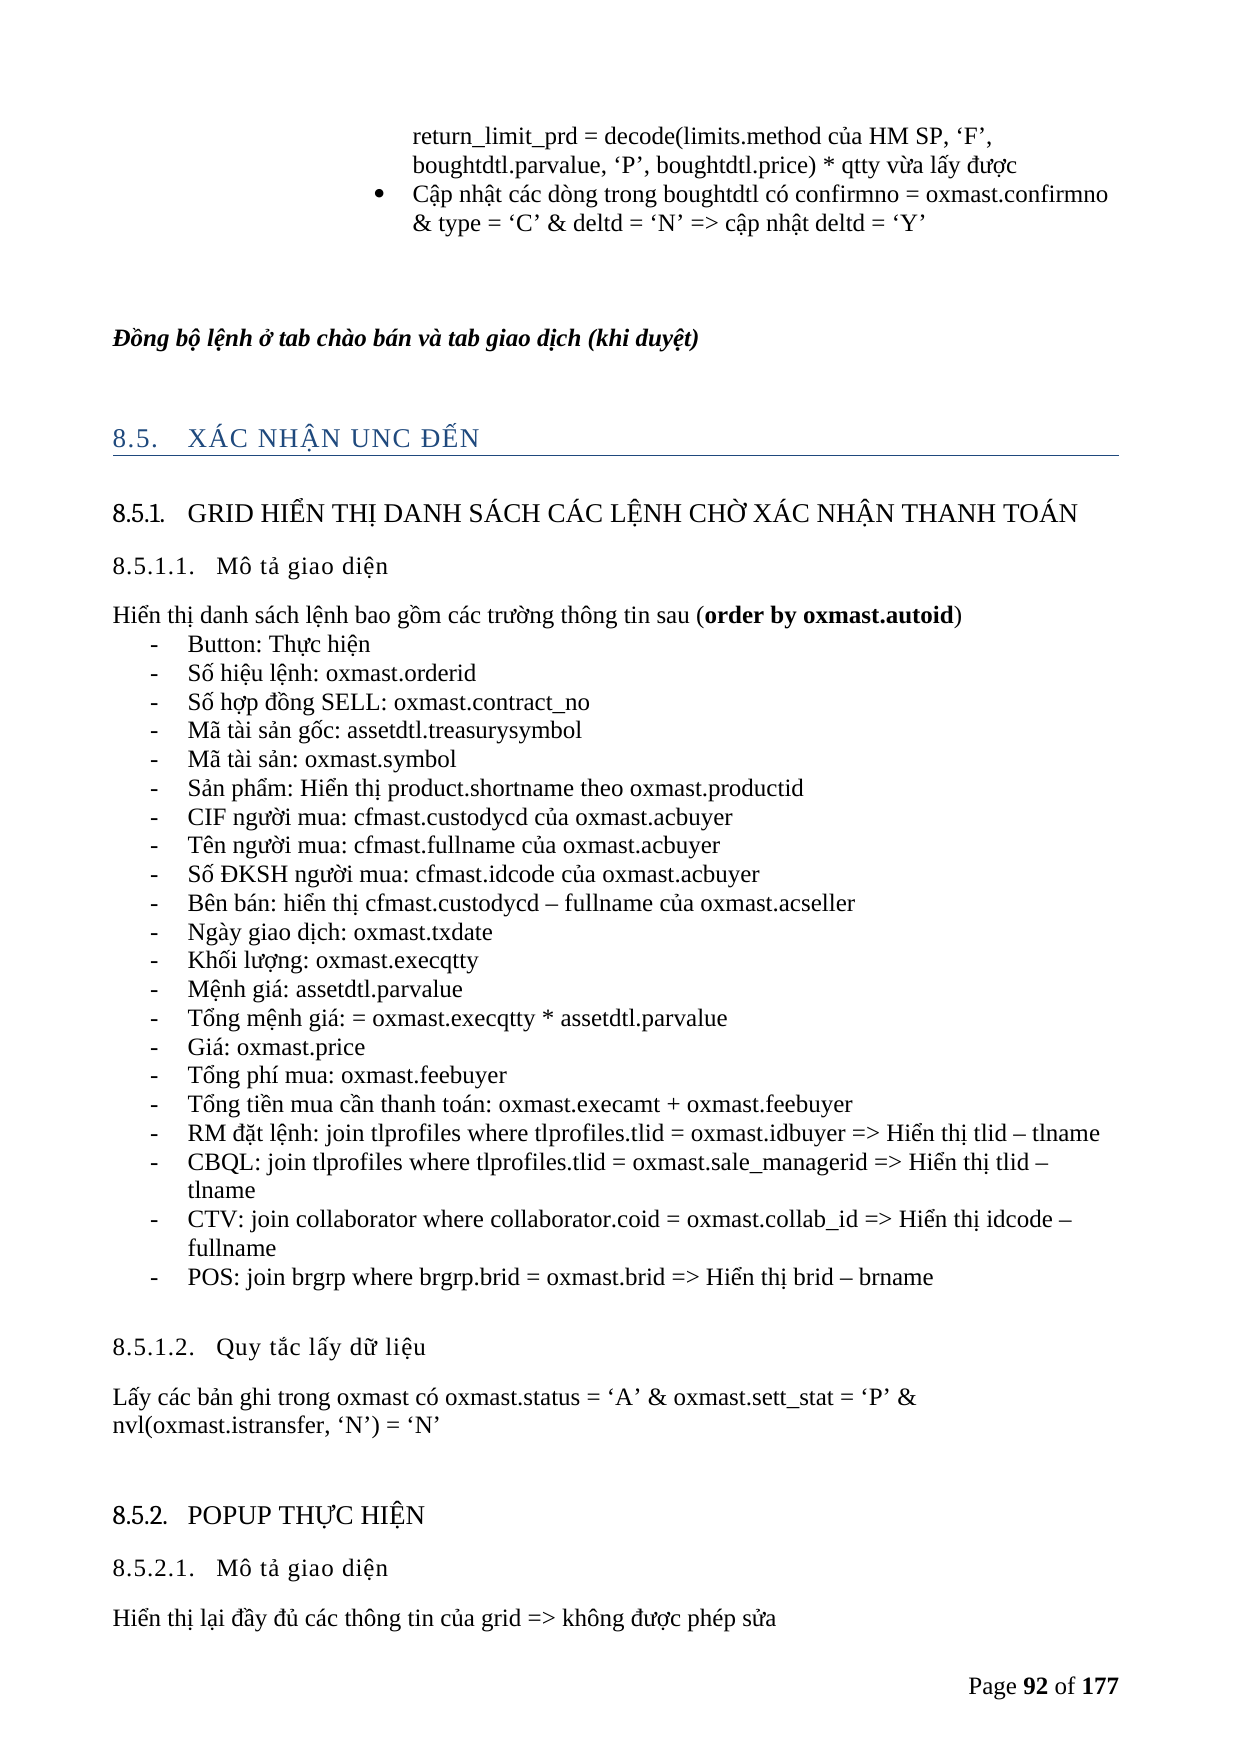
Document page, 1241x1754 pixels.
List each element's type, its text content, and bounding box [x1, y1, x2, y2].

list POS: join brgrp where brgrp.brid = oxmast.brid => Hiển thị brid – brname [150, 1262, 1119, 1291]
text Hiển thị lại đầy đủ các thông tin của grid => không được phép sửa [112, 1603, 1119, 1632]
subtitle Mô tả giao diện [112, 1553, 1119, 1582]
list Sản phẩm: Hiển thị product.shortname theo oxmast.productid [150, 773, 1119, 802]
list Số hiệu lệnh: oxmast.orderid [150, 658, 1119, 687]
list CBQL: join tlprofiles where tlprofiles.tlid = oxmast.sale_managerid => Hiển thị tlid – tlname [150, 1147, 1119, 1204]
subtitle Xác nhận UNC đến [112, 422, 1119, 456]
list Mệnh giá: assetdtl.parvalue [150, 974, 1119, 1003]
list Tổng mệnh giá: = oxmast.execqtty * assetdtl.parvalue [150, 1003, 1119, 1032]
list Tổng phí mua: oxmast.feebuyer [150, 1061, 1119, 1089]
list Giá: oxmast.price [150, 1032, 1119, 1061]
list Ngày giao dịch: oxmast.txdate [150, 917, 1119, 946]
list Số ĐKSH người mua: cfmast.idcode của oxmast.acbuyer [150, 859, 1119, 888]
list Mã tài sản gốc: assetdtl.treasurysymbol [150, 716, 1119, 744]
text Lấy các bản ghi trong oxmast có oxmast.status = ‘A’ & oxmast.sett_stat = ‘P’ & nvl(oxmast.istransfer, ‘N’) = ‘N’ [112, 1382, 1119, 1439]
subtitle Popup thực hiện [112, 1499, 1119, 1531]
list Bên bán: hiển thị cfmast.custodycd – fullname của oxmast.acseller [150, 888, 1119, 917]
list Số hợp đồng SELL: oxmast.contract_no [150, 687, 1119, 716]
subtitle Quy tắc lấy dữ liệu [112, 1332, 1119, 1361]
subtitle Grid hiển thị danh sách các lệnh chờ xác nhận thanh toán [112, 497, 1119, 529]
list Tổng tiền mua cần thanh toán: oxmast.execamt + oxmast.feebuyer [150, 1089, 1119, 1118]
text Hiển thị danh sách lệnh bao gồm các trường thông tin sau (order by oxmast.autoid) [112, 601, 1119, 629]
list Cập nhật các dòng trong boughtdtl có confirmno = oxmast.confirmno & type = ‘C’ & deltd = ‘N’ => cập nhật deltd = ‘Y’ [375, 179, 1119, 236]
list Tên người mua: cfmast.fullname của oxmast.acbuyer [150, 831, 1119, 859]
subtitle Mô tả giao diện [112, 551, 1119, 579]
text Đồng bộ lệnh ở tab chào bán và tab giao dịch (khi duyệt) [112, 323, 1119, 351]
list CTV: join collaborator where collaborator.coid = oxmast.collab_id => Hiển thị idcode – fullname [150, 1204, 1119, 1262]
list CIF người mua: cfmast.custodycd của oxmast.acbuyer [150, 802, 1119, 831]
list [375, 121, 1119, 179]
list RM đặt lệnh: join tlprofiles where tlprofiles.tlid = oxmast.idbuyer => Hiển thị tlid – tlname [150, 1118, 1119, 1147]
list Button: Thực hiện [150, 629, 1119, 658]
list Mã tài sản: oxmast.symbol [150, 744, 1119, 773]
list Khối lượng: oxmast.execqtty [150, 946, 1119, 974]
